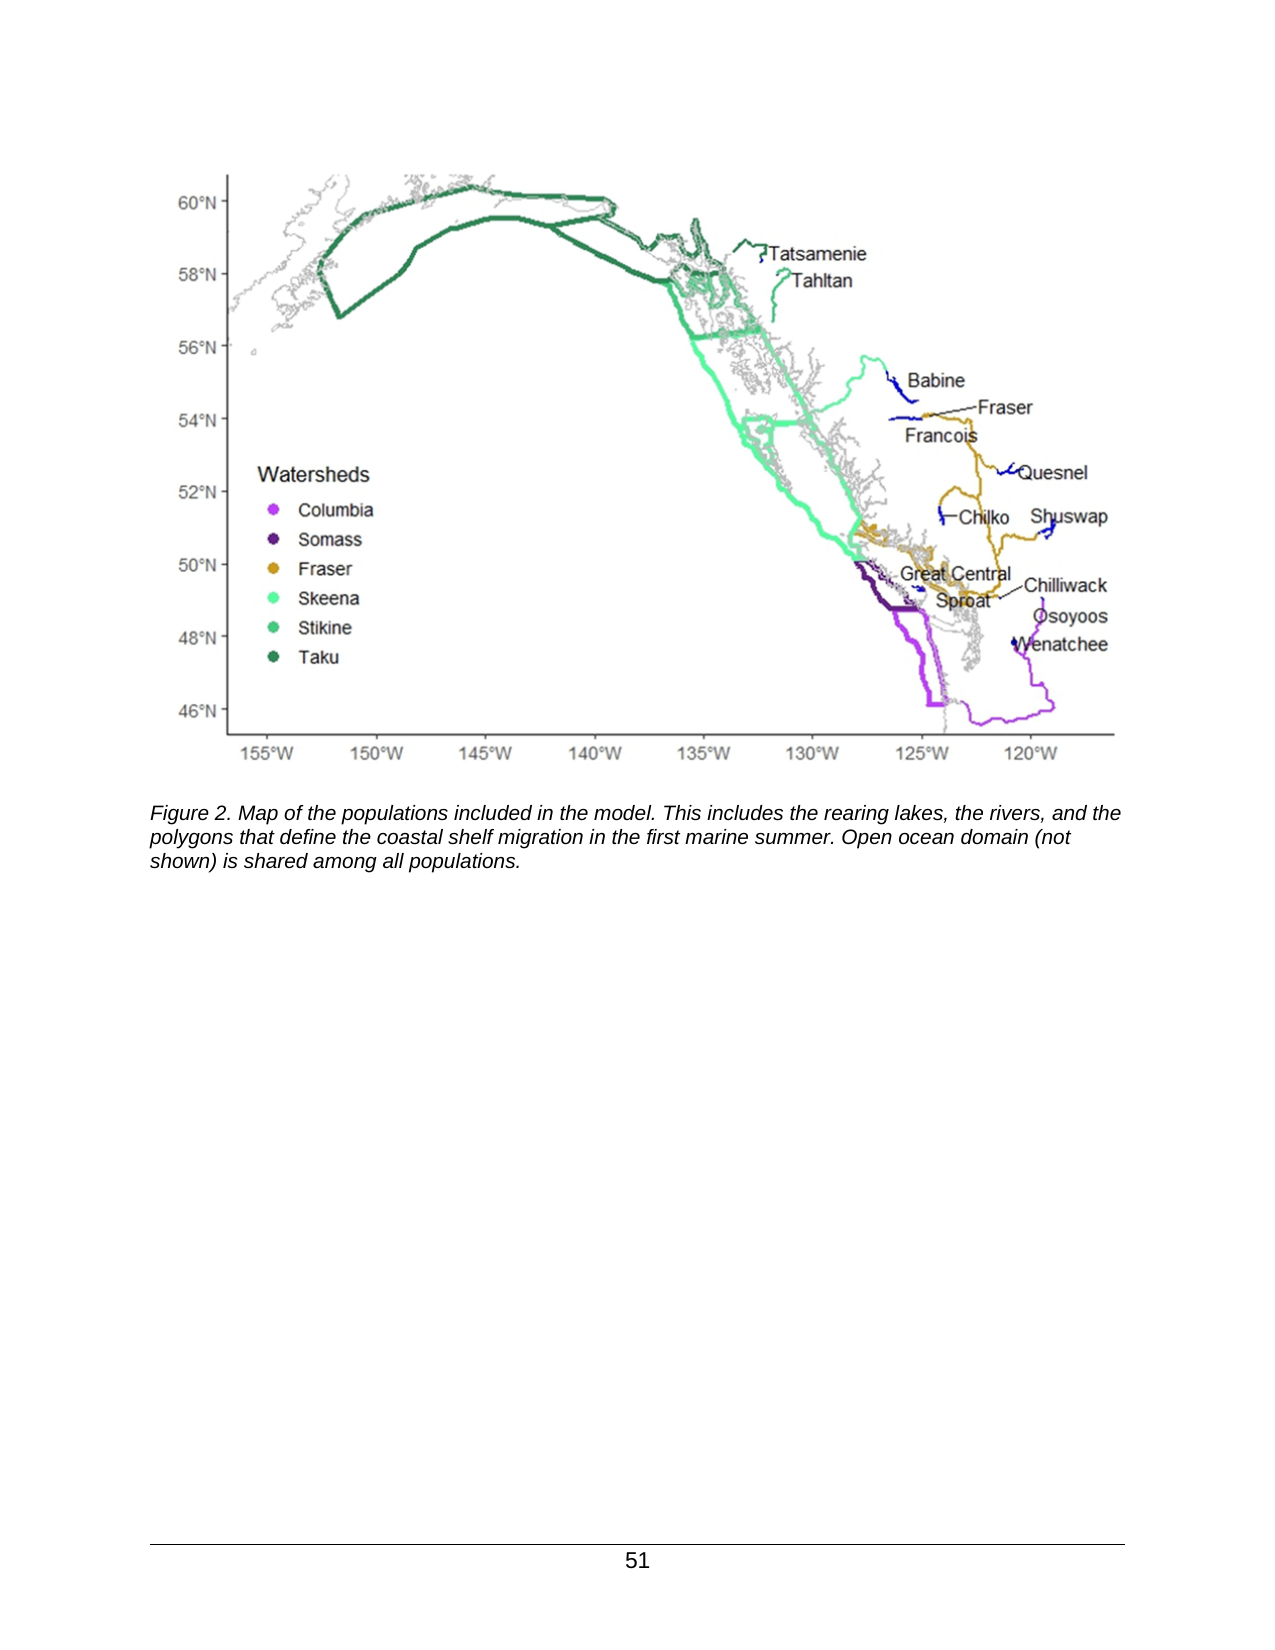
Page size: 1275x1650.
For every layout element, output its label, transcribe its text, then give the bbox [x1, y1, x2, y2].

text Figure 2. Map of the populations included in the model. This includes the rearing lakes, the rivers, and the polygons that define the coastal shelf migration in the first marine summer. Open ocean domain (not shown) is shared among all populations. [150, 801, 1125, 873]
picture [168, 150, 1126, 789]
